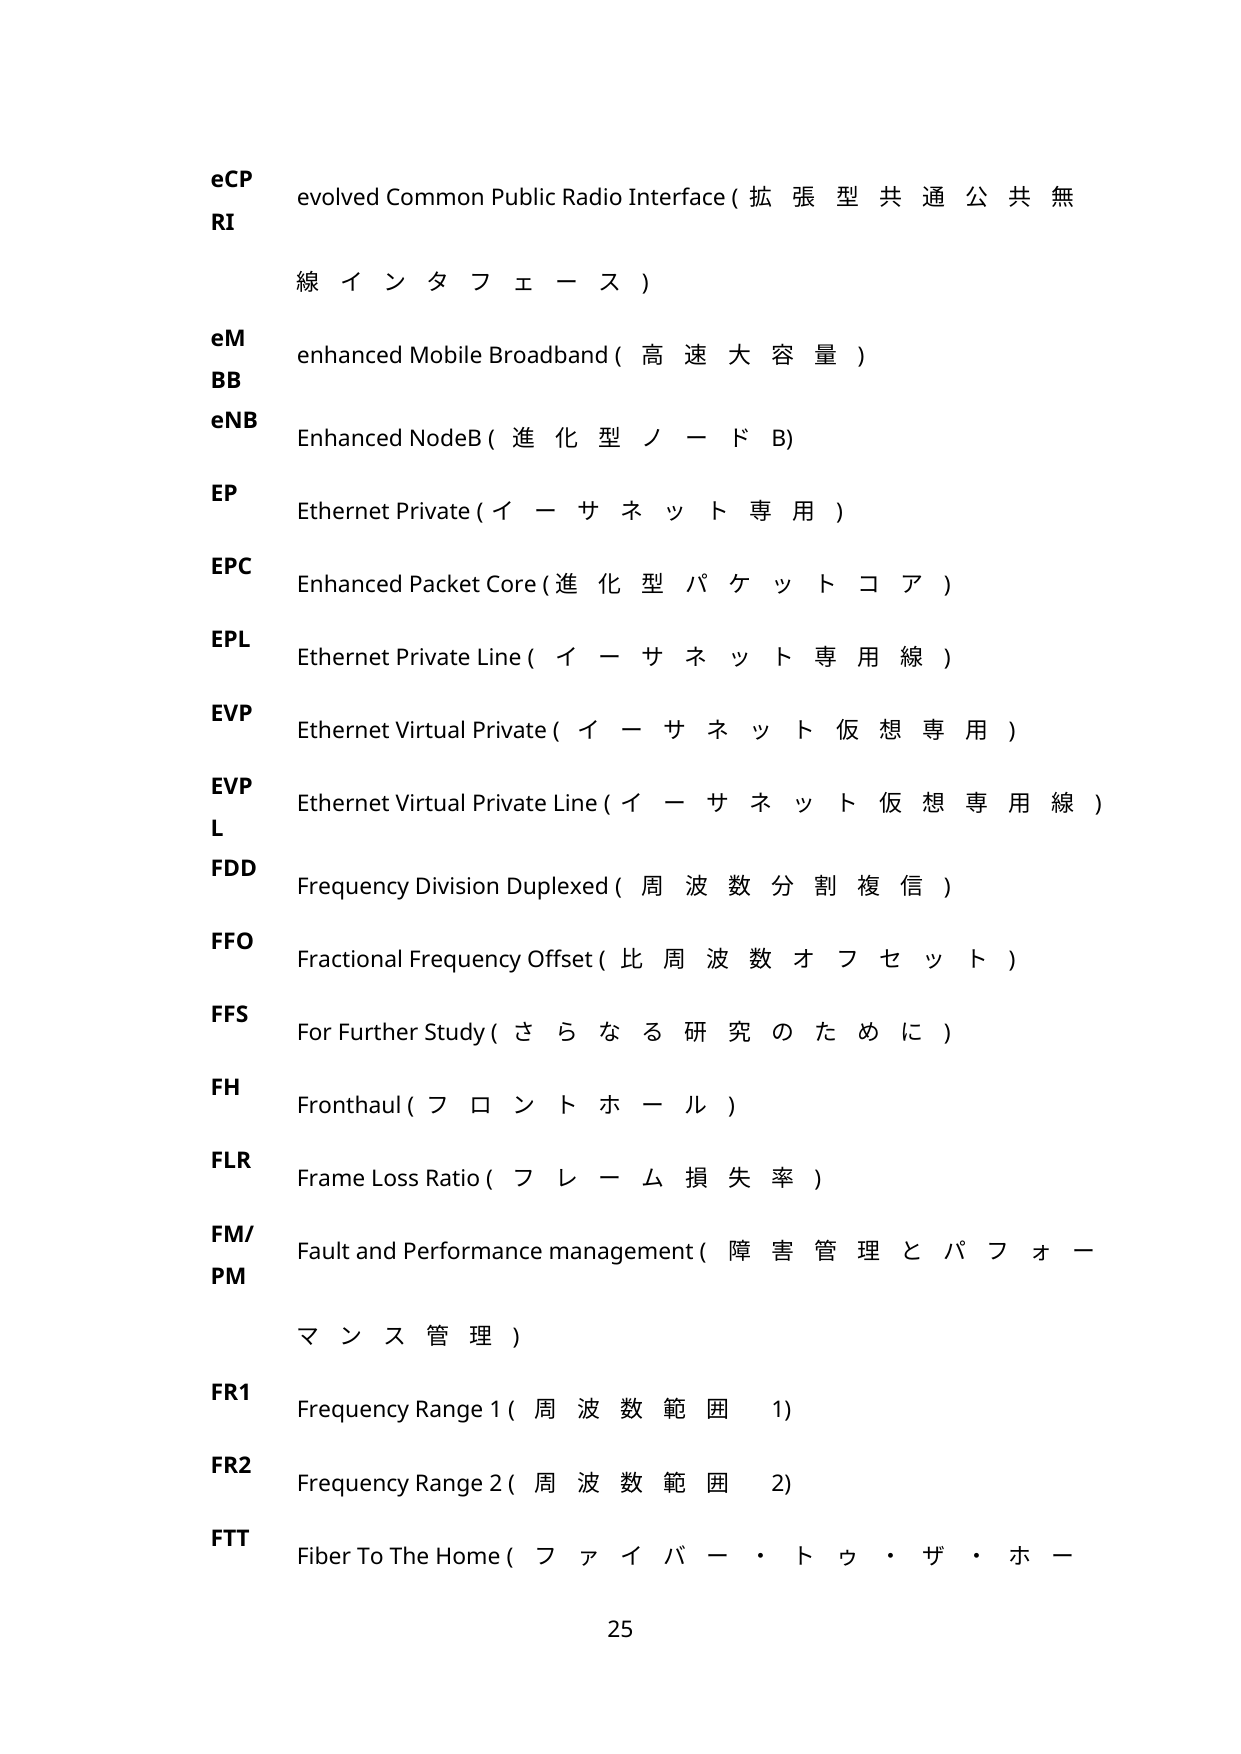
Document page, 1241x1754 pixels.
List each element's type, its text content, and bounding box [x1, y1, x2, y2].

table_cell EPC [192, 549, 272, 622]
table_cell FR1 [192, 1375, 272, 1448]
table_cell eMBB [192, 321, 272, 403]
table_cell eNB [192, 403, 272, 476]
table_cell FTTH [192, 1521, 272, 1587]
table_cell FDD [192, 851, 272, 924]
table_cell Ethernet Private (イーサネット専用) [272, 476, 1128, 549]
table_cell Ethernet Private Line (イーサネット専用線) [272, 623, 1128, 696]
table_cell FFO [192, 924, 272, 997]
table_cell FR2 [192, 1448, 272, 1521]
table_cell Ethernet Virtual Private (イーサネット仮想専用) [272, 696, 1128, 769]
table_cell Ethernet Virtual Private Line (イーサネット仮想専用線) [272, 769, 1128, 851]
table_cell Fronthaul (フロントホール) [272, 1070, 1128, 1143]
table_cell FM/PM [192, 1217, 272, 1375]
table_cell Fault and Performance management (障害管理とパフォーマンス管理) [272, 1217, 1128, 1375]
table_cell FFS [192, 997, 272, 1070]
table_cell Frame Loss Ratio (フレーム損失率) [272, 1144, 1128, 1217]
table_cell evolved Common Public Radio Interface (拡張型共通公共無線インタフェース) [272, 163, 1128, 321]
table_cell Frequency Division Duplexed (周波数分割複信) [272, 851, 1128, 924]
table_cell Enhanced Packet Core (進化型パケットコア) [272, 549, 1128, 622]
table_cell FH [192, 1070, 272, 1143]
table_cell EPL [192, 623, 272, 696]
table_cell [272, 1521, 1128, 1587]
table_cell EVP [192, 696, 272, 769]
table_cell Fractional Frequency Offset (比周波数オフセット) [272, 924, 1128, 997]
table_cell Frequency Range 1 (周波数範囲 1) [272, 1375, 1128, 1448]
table_cell eCPRI [192, 163, 272, 321]
table_cell enhanced Mobile Broadband (高速大容量) [272, 321, 1128, 403]
table_cell Enhanced NodeB (進化型ノードB) [272, 403, 1128, 476]
table_cell EVPL [192, 769, 272, 851]
table_cell EP [192, 476, 272, 549]
table_cell Frequency Range 2 (周波数範囲 2) [272, 1448, 1128, 1521]
table_cell For Further Study (さらなる研究のために) [272, 997, 1128, 1070]
table_cell FLR [192, 1144, 272, 1217]
